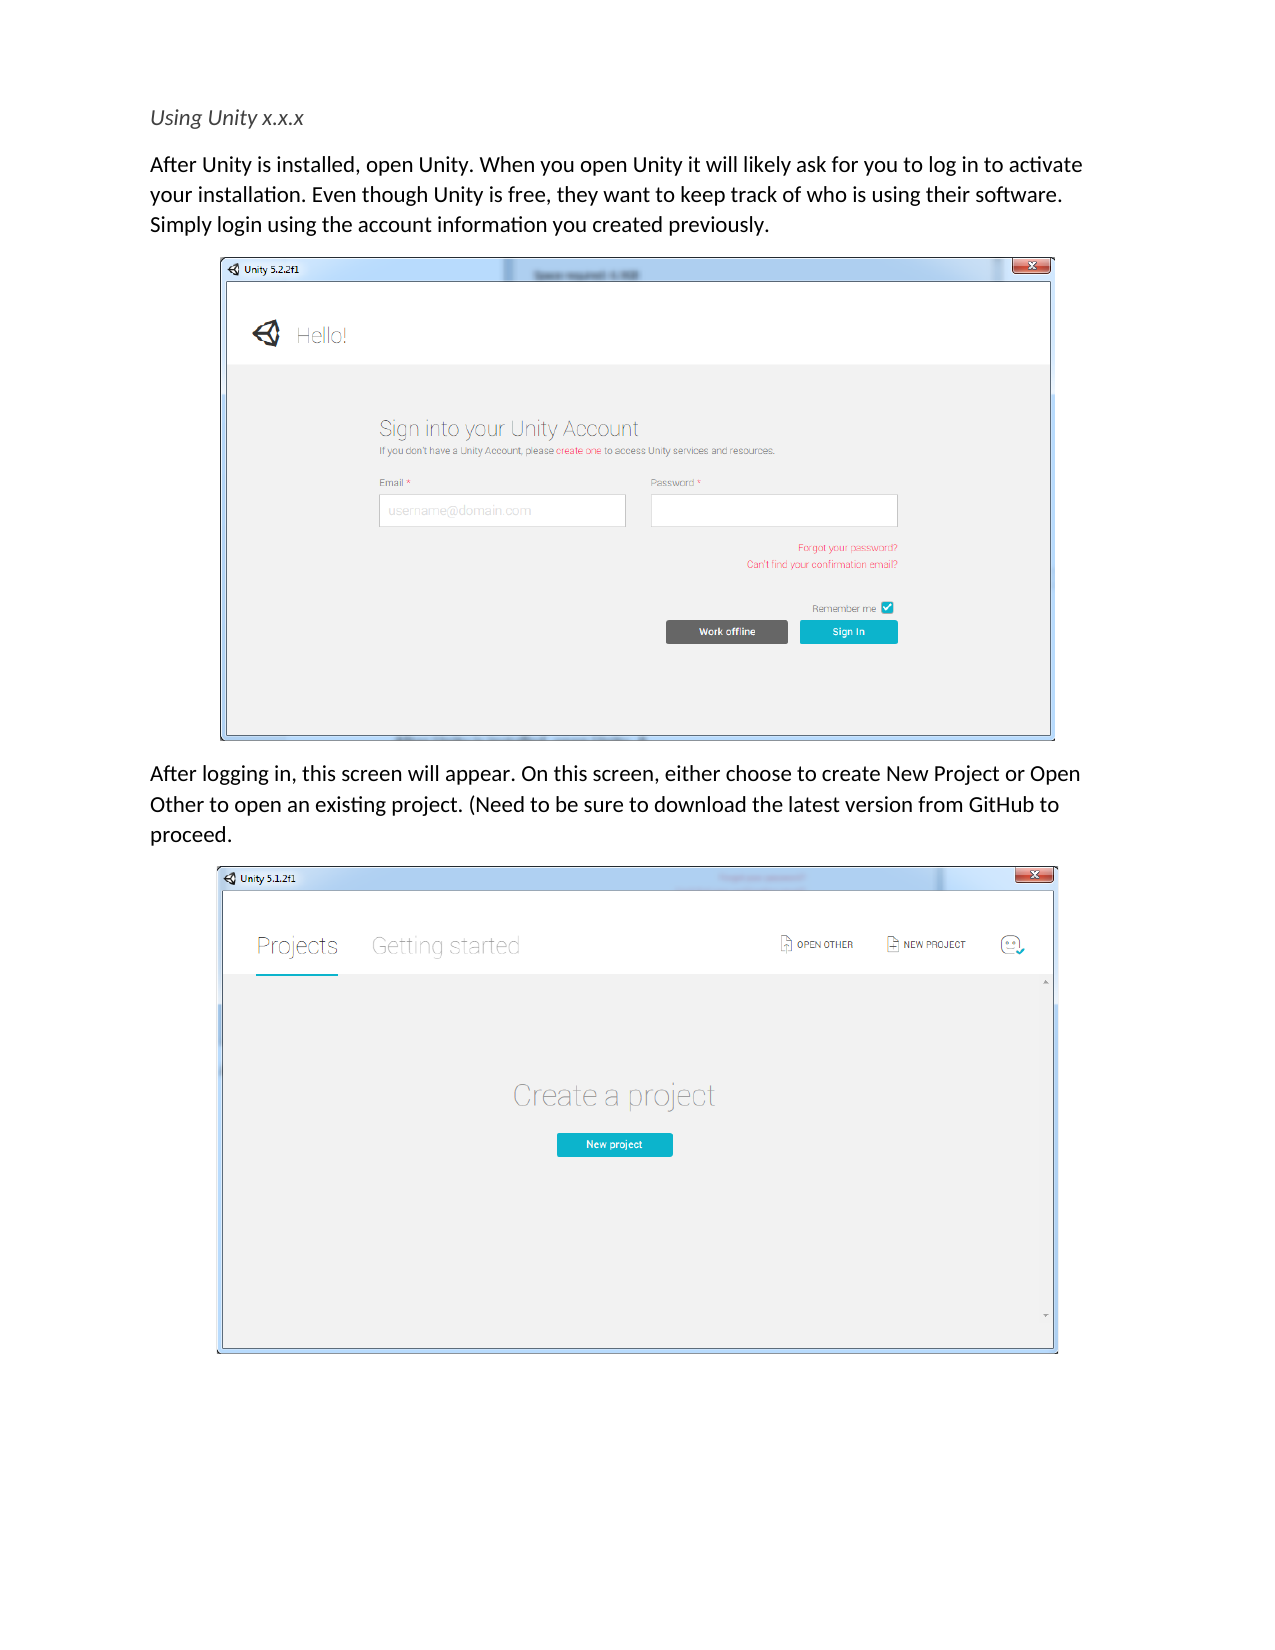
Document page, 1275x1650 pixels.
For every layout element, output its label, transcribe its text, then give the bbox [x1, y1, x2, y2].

text After logging in, this screen will appear. On this screen, either choose to create New Project or Open Other to open an existing project. (Need to be sure to download the latest version from GitHub to proceed. [150, 759, 1125, 848]
picture [216, 866, 1059, 1354]
text Using Unity x.x.x [150, 103, 1125, 131]
picture [220, 257, 1055, 741]
text After Unity is installed, open Unity. When you open Unity it will likely ask for you to log in to activate your installation. Even though Unity is free, they want to keep track of who is using their software. Simply login using the account information you created previously. [150, 150, 1125, 238]
